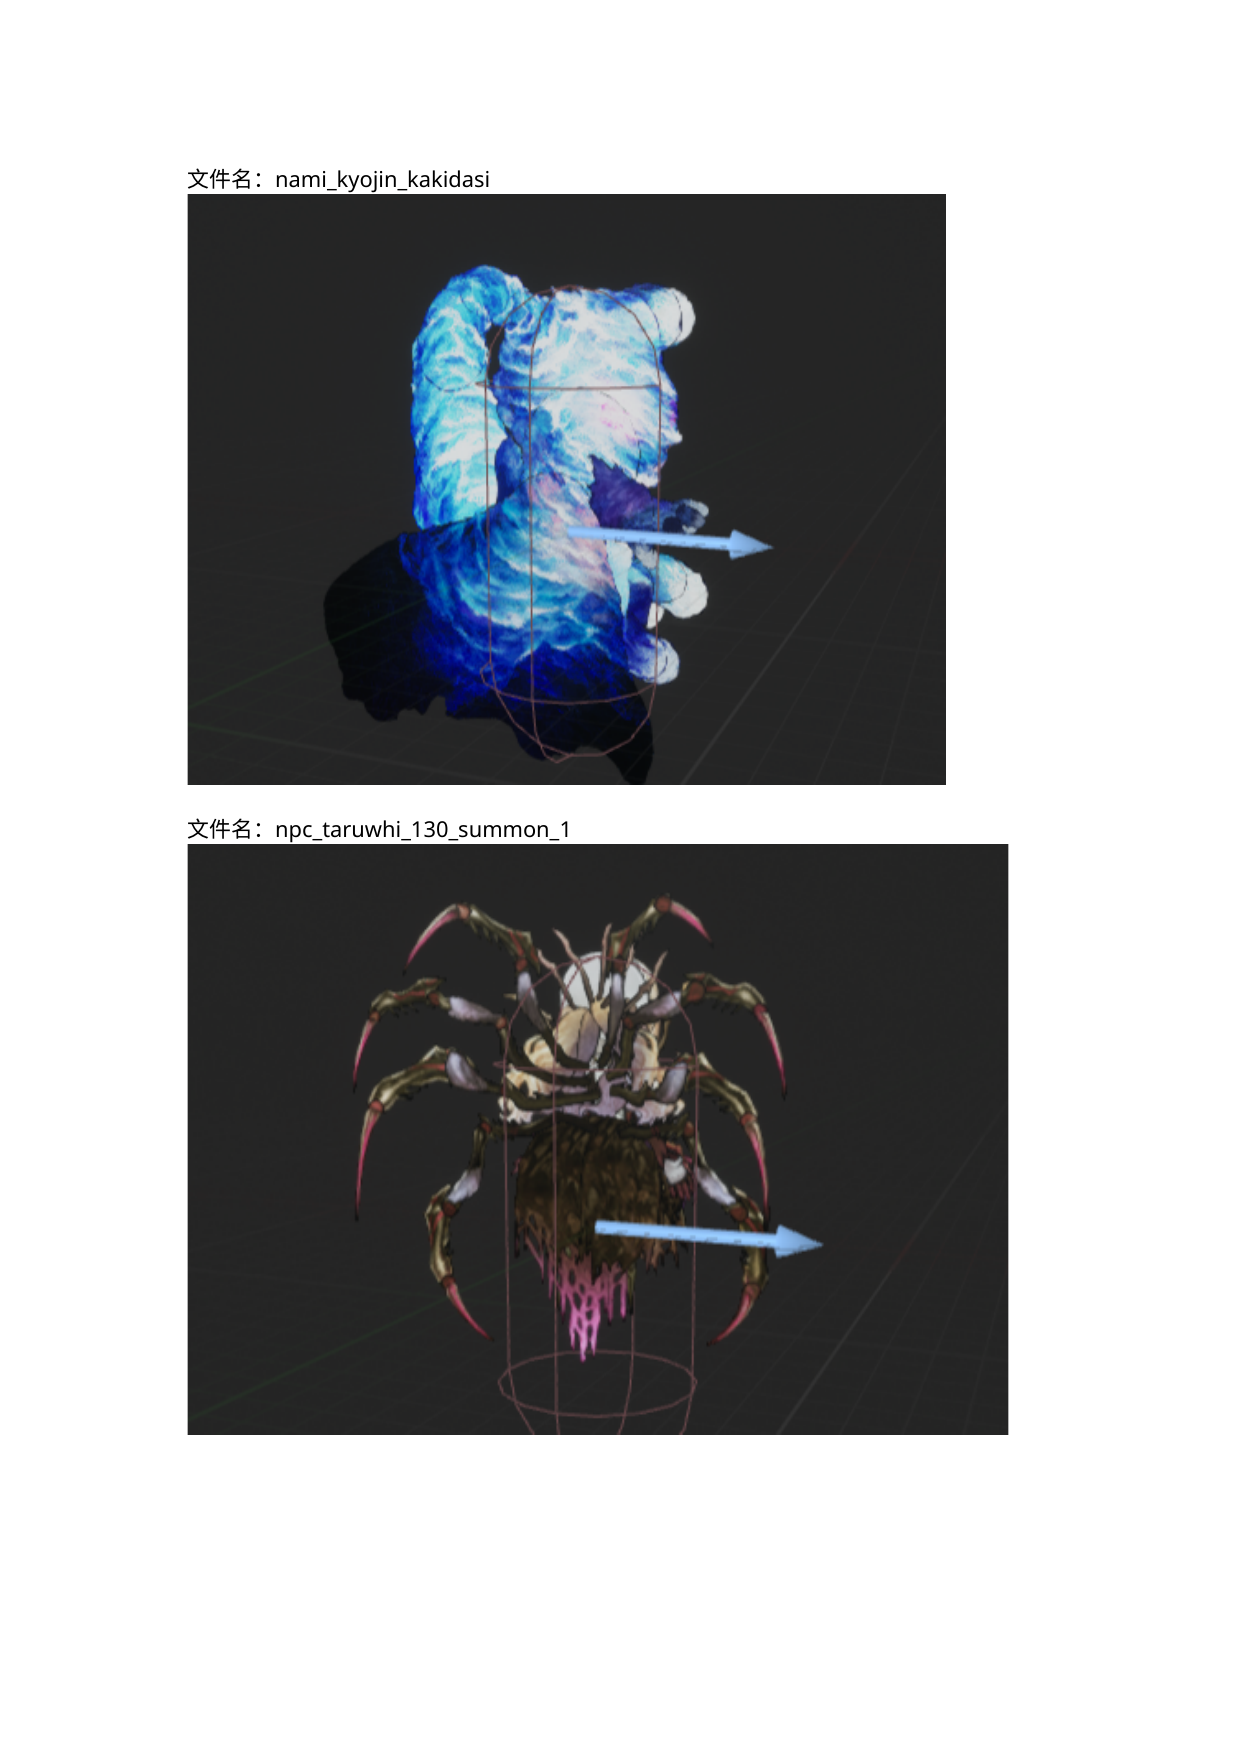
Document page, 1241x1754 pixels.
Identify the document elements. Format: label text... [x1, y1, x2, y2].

text 文件名：npc_taruwhi_130_summon_1 [187, 812, 1053, 844]
picture [187, 194, 946, 785]
picture [187, 844, 1009, 1435]
text 文件名：nami_kyojin_kakidasi [187, 162, 1053, 194]
